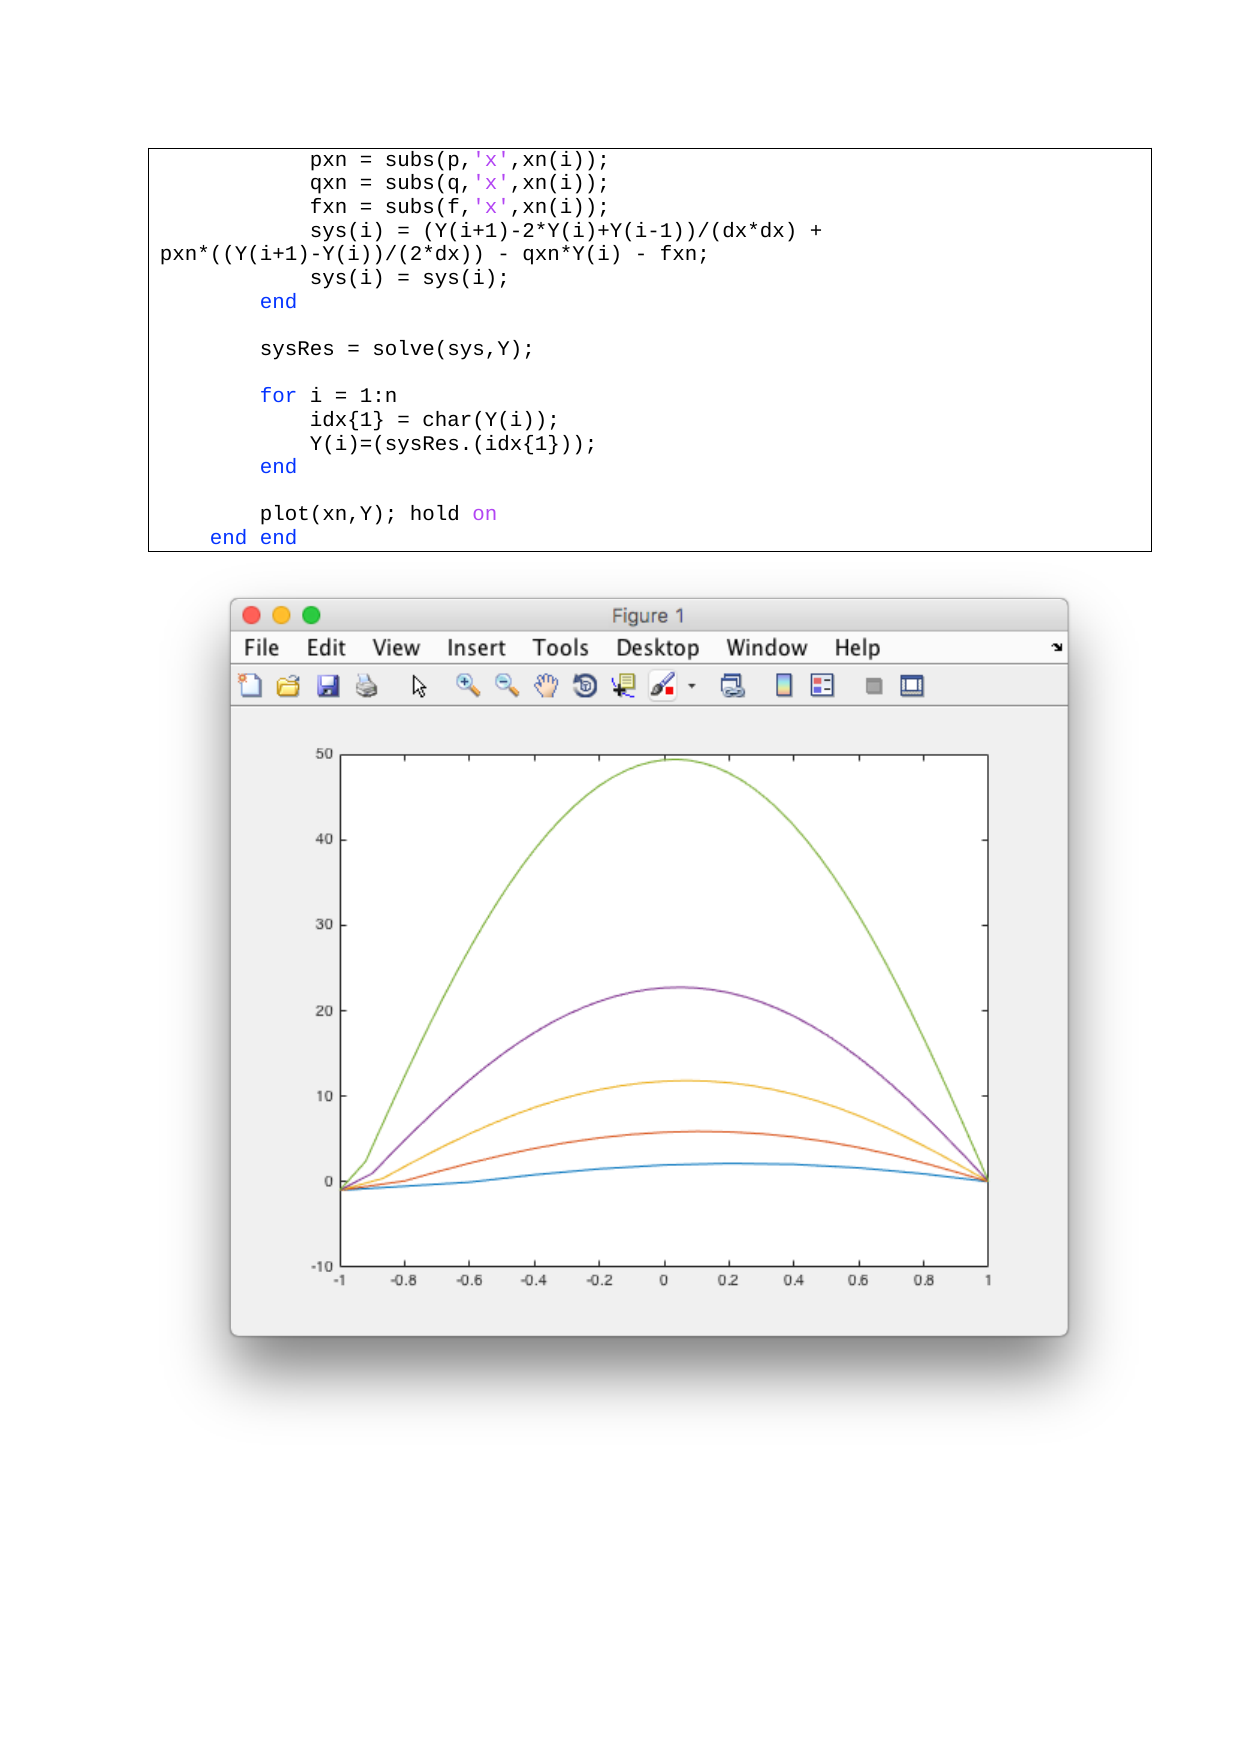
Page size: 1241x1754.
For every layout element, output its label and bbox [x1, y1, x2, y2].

table_header [149, 149, 1151, 551]
picture [147, 551, 1152, 1456]
